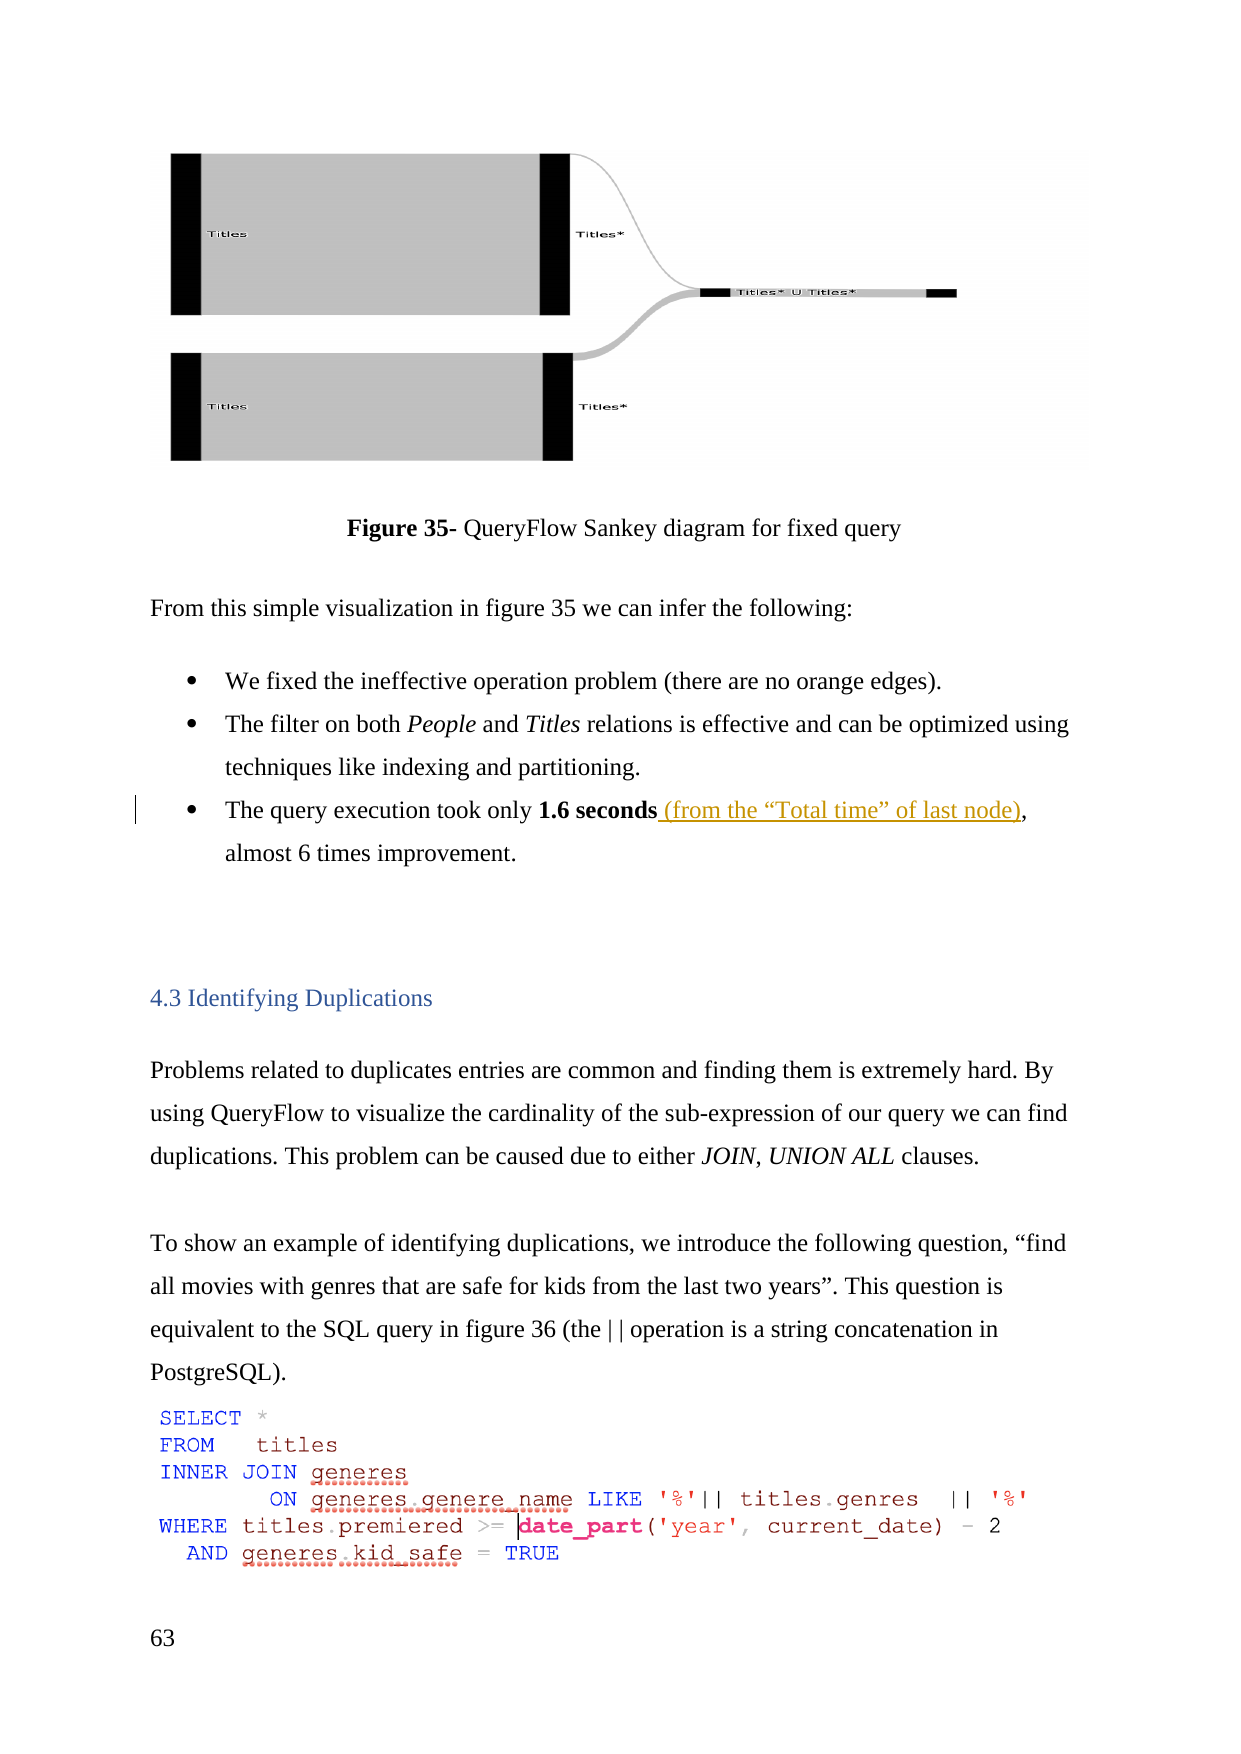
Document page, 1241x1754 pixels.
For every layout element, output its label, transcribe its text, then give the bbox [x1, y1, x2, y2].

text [150, 1286, 1090, 1401]
text From this simple visualization in figure 35 we can infer the following: [150, 593, 1090, 622]
list The filter on both People and Titles relations is effective and can be optimized using techniques like indexing and partitioning. [187, 738, 1090, 810]
text Problems related to duplicates entries are common and finding them is extremely hard. By using QueryFlow to visualize the cardinality of the sub-expression of our query we can find duplications. This problem can be caused due to either JOIN, UNION ALL clauses. [150, 1113, 1090, 1228]
list The query execution took only 1.6 seconds, almost 6 times improvement. [187, 853, 1090, 925]
list We fixed the ineffective operation problem (there are no orange edges). [187, 666, 1090, 694]
list Figure 35- QueryFlow Sankey diagram for fixed query [187, 513, 1090, 542]
picture [150, 150, 1090, 470]
text 4.3 Identifying Duplications [150, 1041, 1090, 1070]
